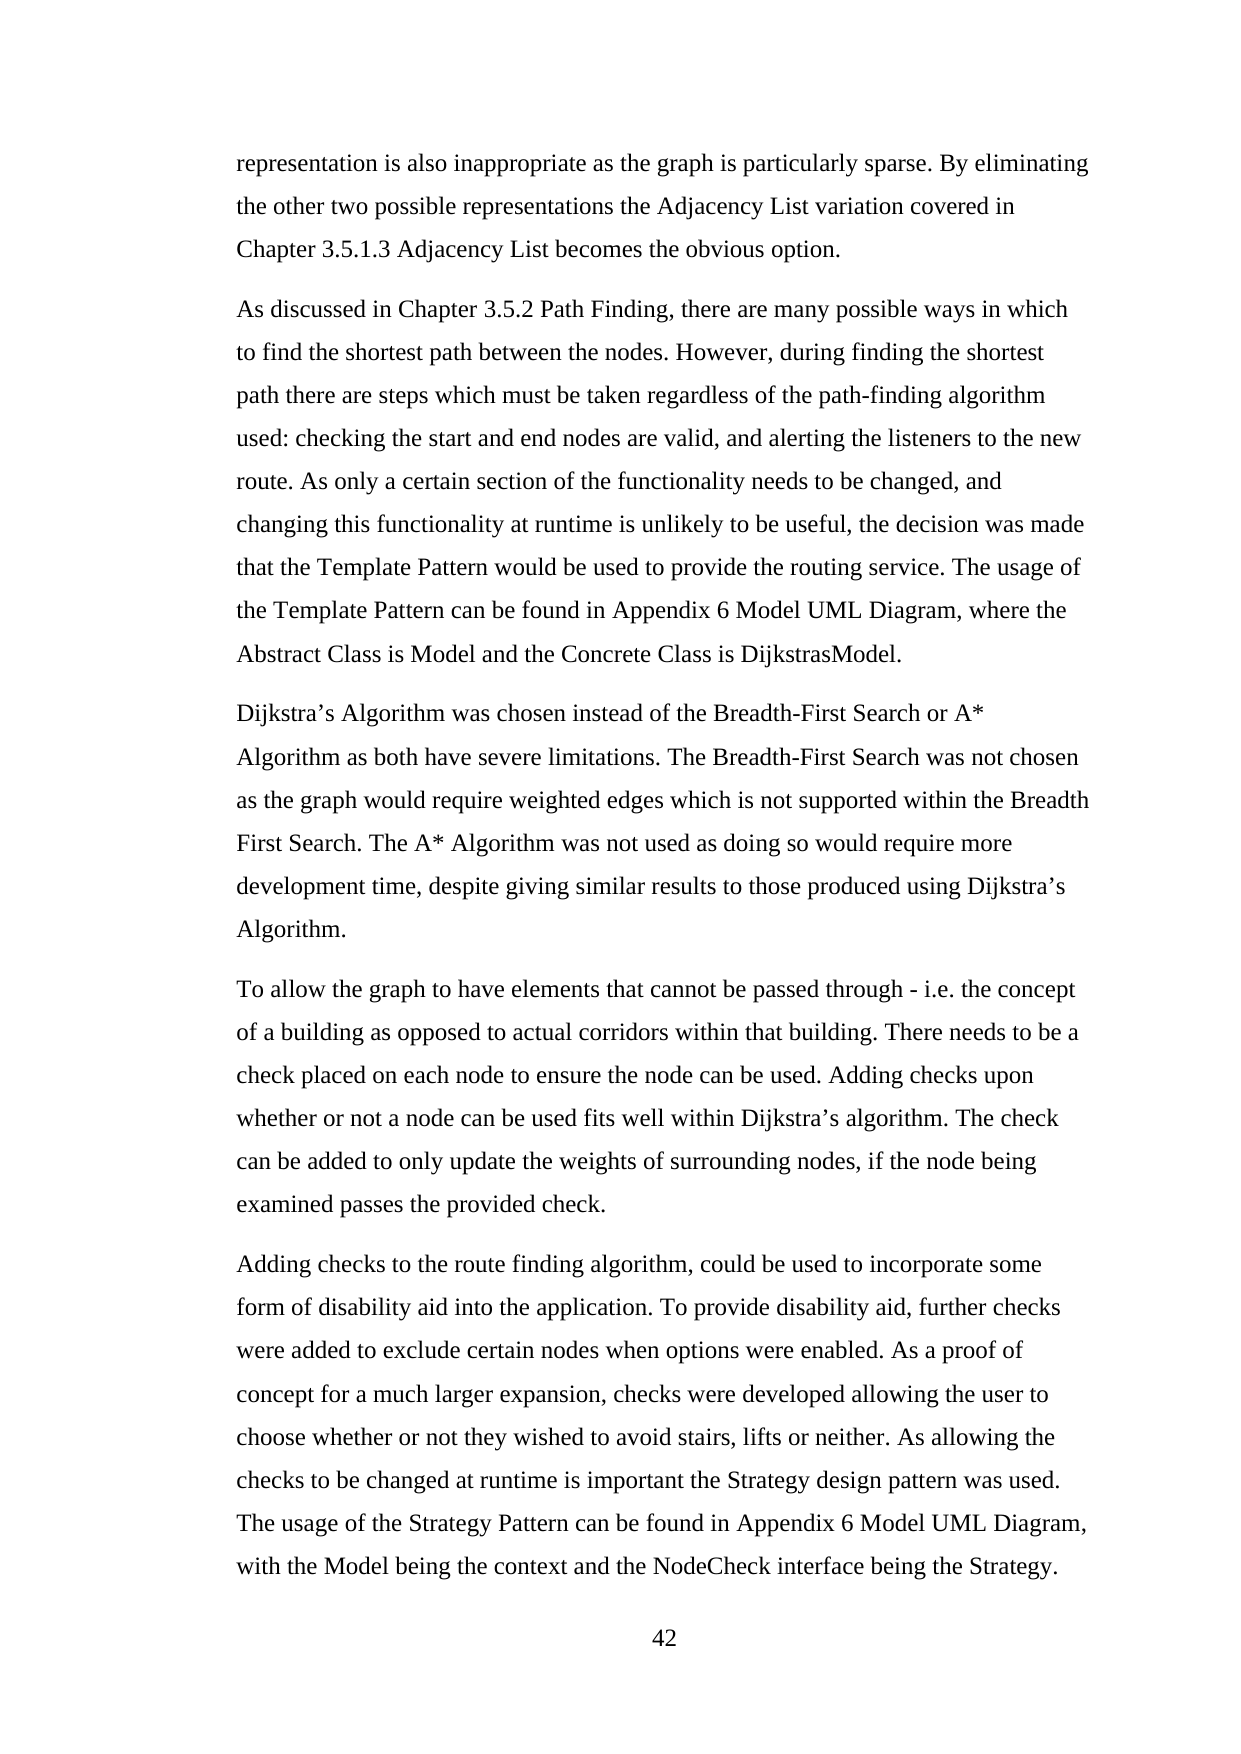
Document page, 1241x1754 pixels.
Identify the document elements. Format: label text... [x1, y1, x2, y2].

text To allow the graph to have elements that cannot be passed through - i.e. the concept of a building as opposed to actual corridors within that building. There needs to be a check placed on each node to ensure the node can be used. Adding checks upon whether or not a node can be used fits well within Dijkstra’s algorithm. The check can be added to only update the weights of surrounding nodes, if the node being examined passes the provided check. [236, 974, 1092, 1218]
text Dijkstra’s Algorithm was chosen instead of the Breadth-First Search or A* Algorithm as both have severe limitations. The Breadth-First Search was not chosen as the graph would require weighted edges which is not supported within the Breadth First Search. The A* Algorithm was not used as doing so would require more development time, despite giving similar results to those produced using Dijkstra’s Algorithm. [236, 698, 1092, 943]
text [236, 1249, 1092, 1580]
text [236, 148, 1092, 263]
text As discussed in Chapter 3.5.2 Path Finding, there are many possible ways in which to find the shortest path between the nodes. However, during finding the shortest path there are steps which must be taken regardless of the path-finding algorithm used: checking the start and end nodes are valid, and alerting the listeners to the new route. As only a certain section of the functionality needs to be changed, and changing this functionality at runtime is unlikely to be useful, the decision was made that the Template Pattern would be used to provide the routing service. The usage of the Template Pattern can be found in Appendix 6 Model UML Diagram, where the Abstract Class is Model and the Concrete Class is DijkstrasModel. [236, 294, 1092, 667]
